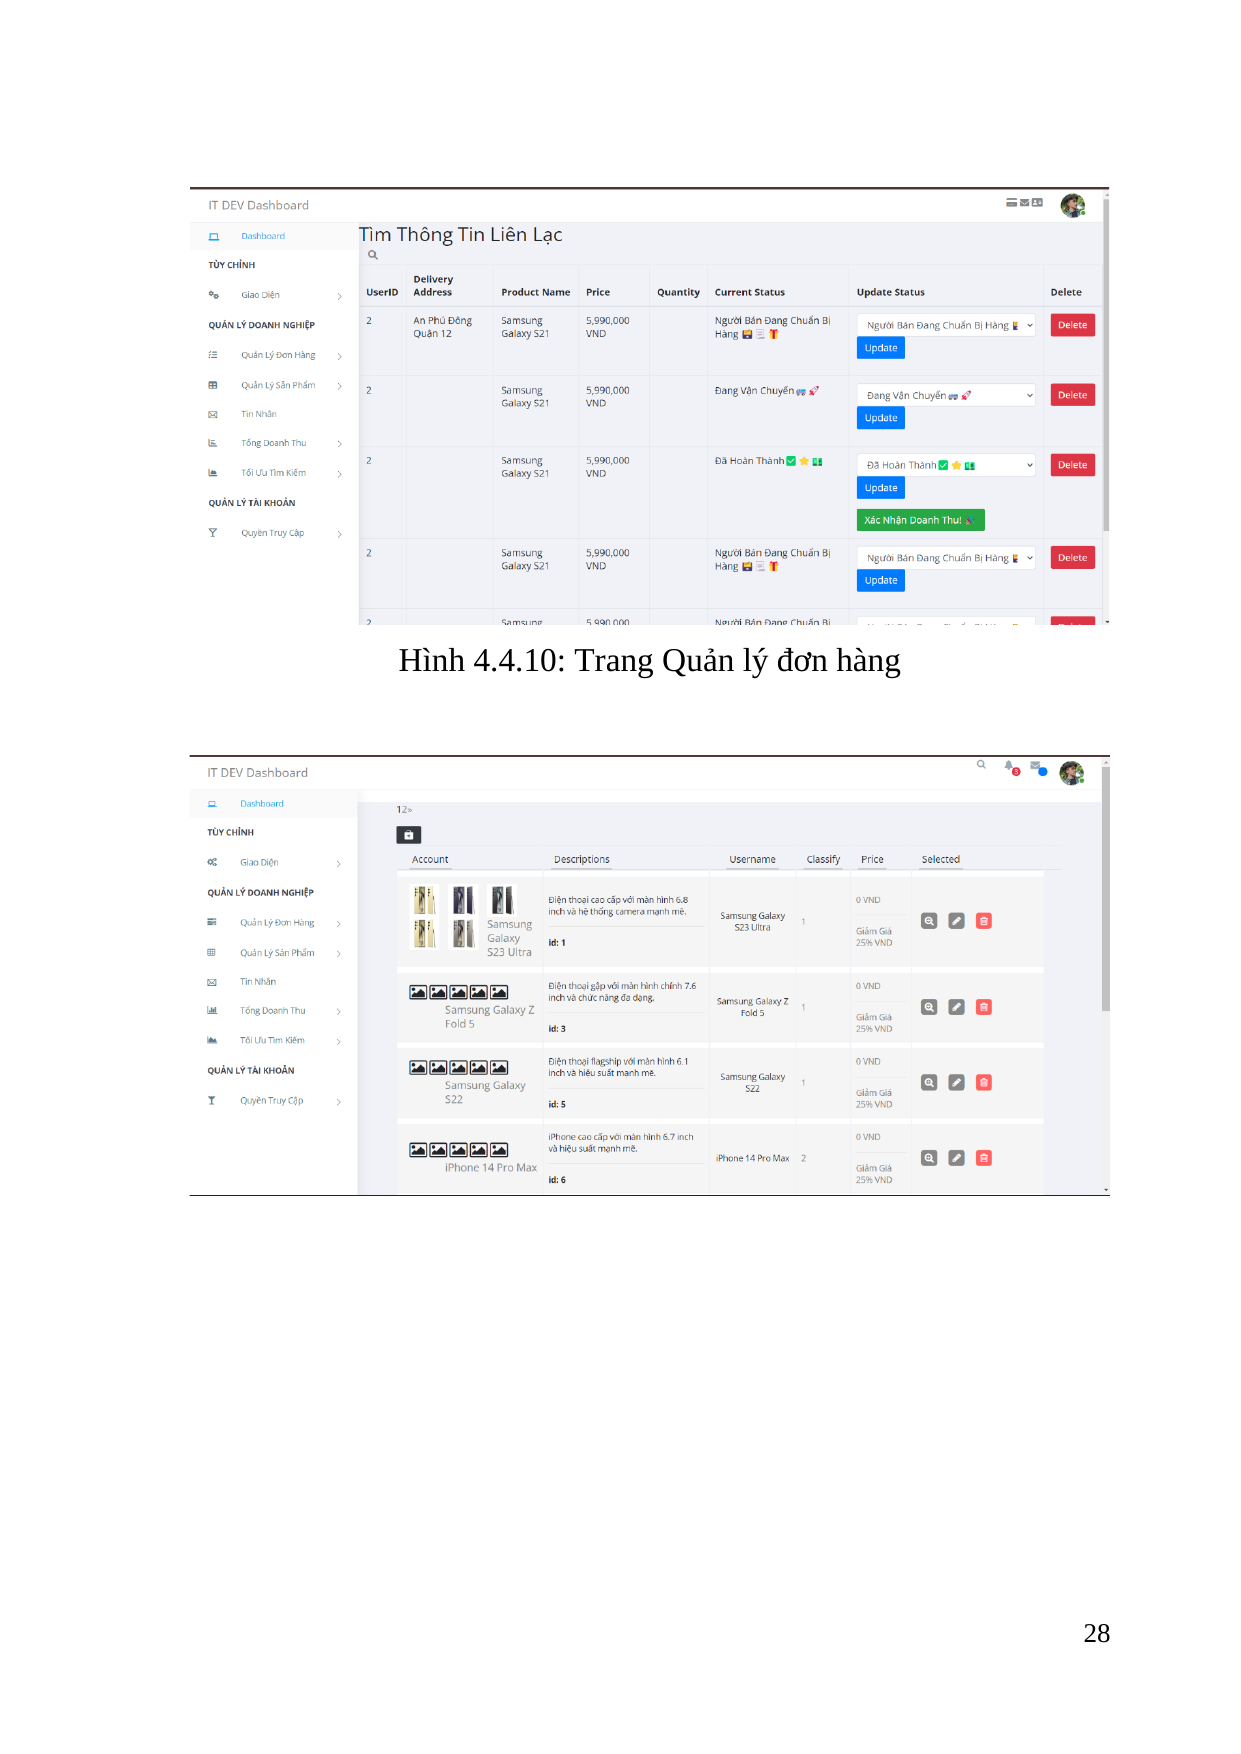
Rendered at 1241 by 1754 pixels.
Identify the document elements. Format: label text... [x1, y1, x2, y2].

text Hình 4.4.10: Trang Quản lý đơn hàng [189, 640, 1110, 679]
picture [189, 755, 1110, 1196]
picture [190, 187, 1110, 625]
